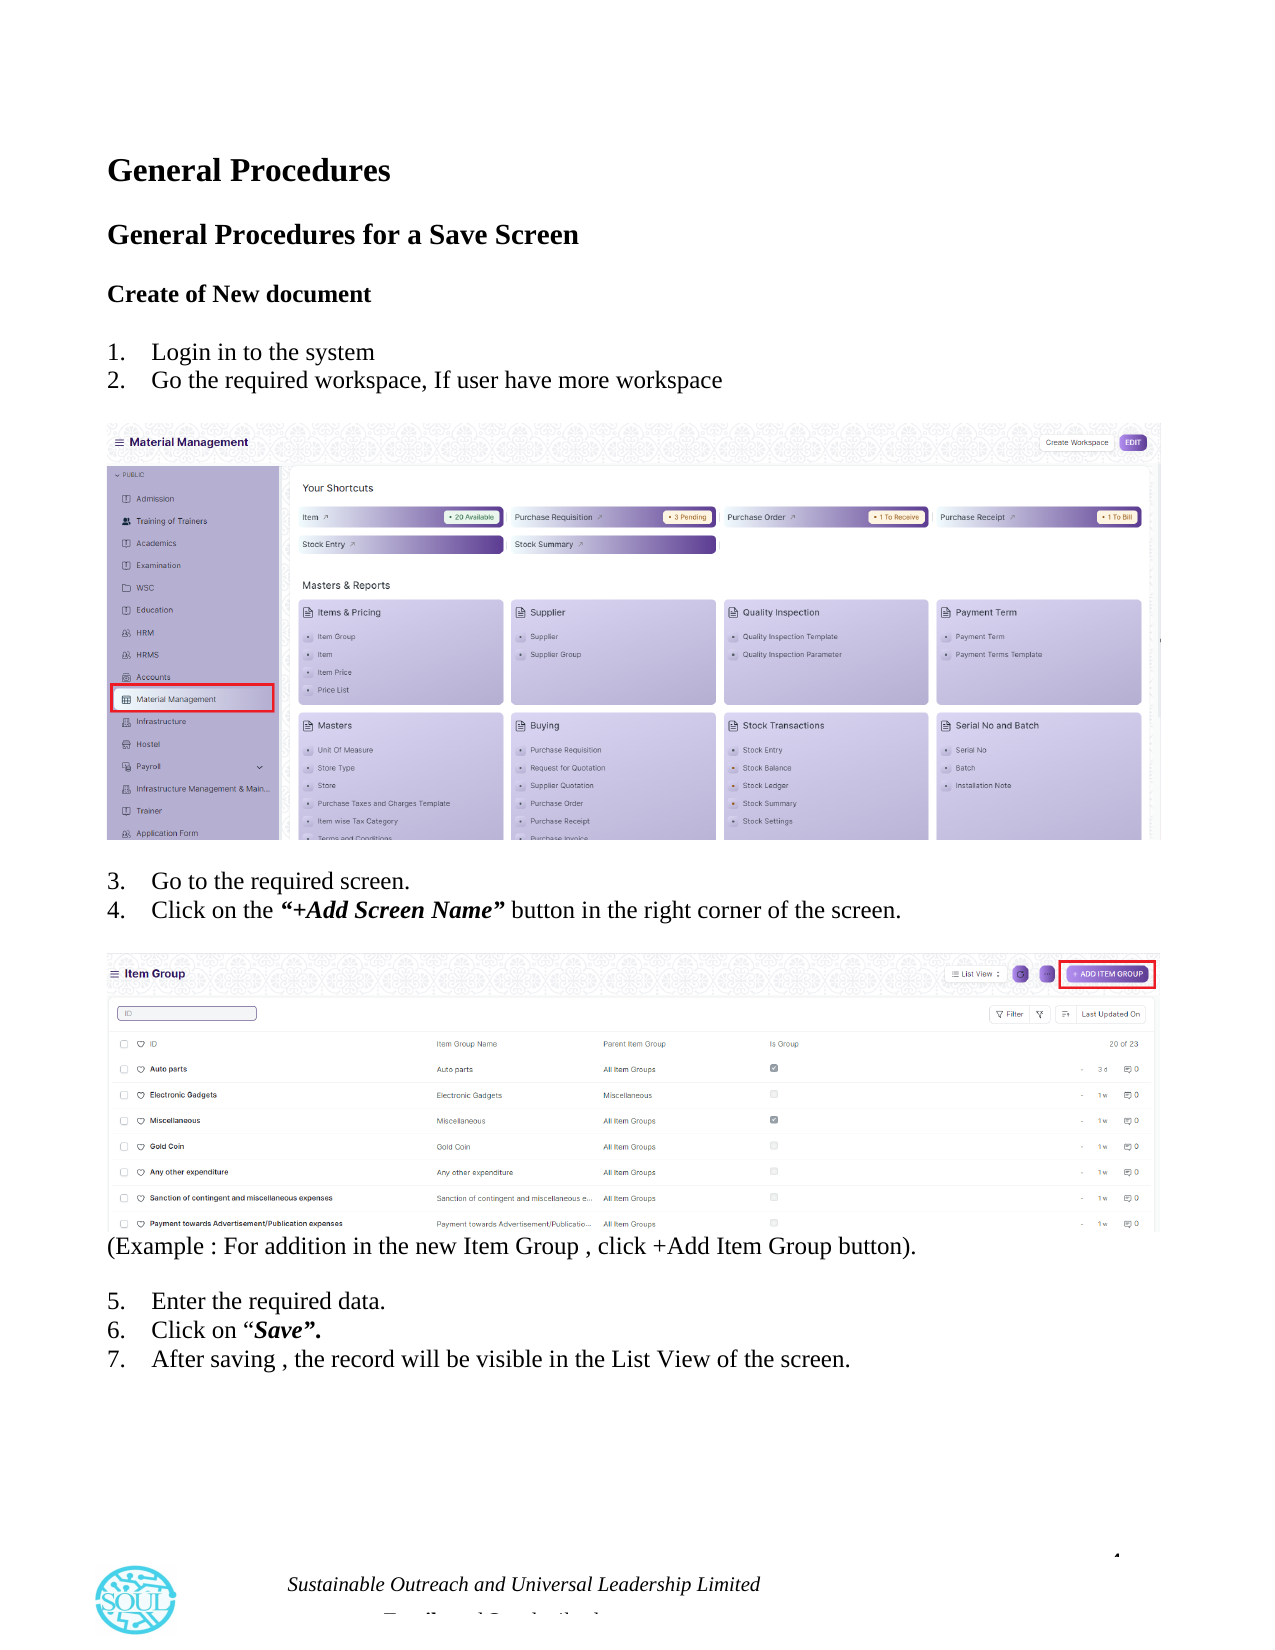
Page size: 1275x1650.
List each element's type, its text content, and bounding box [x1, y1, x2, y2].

picture [106, 952, 1160, 1232]
list Enter the required data. [107, 1286, 1162, 1315]
list Click on “Save”. [107, 1315, 1162, 1344]
list Go to the required screen. [107, 866, 1162, 895]
list Login in to the system [107, 337, 1162, 366]
list Go the required workspace, If user have more workspace [107, 366, 1162, 394]
text (Example : For addition in the new Item Group , click +Add Item Group button). [107, 1231, 1162, 1260]
text General Procedures for a Save Screen [107, 217, 1162, 251]
picture [94, 1565, 177, 1635]
picture [106, 423, 1161, 840]
list Click on the “+Add Screen Name” button in the right corner of the screen. [107, 895, 1162, 923]
list After saving , the record will be visible in the List View of the screen. [107, 1344, 1162, 1373]
text General Procedures [107, 150, 1162, 188]
text Create of New document [107, 279, 1162, 308]
